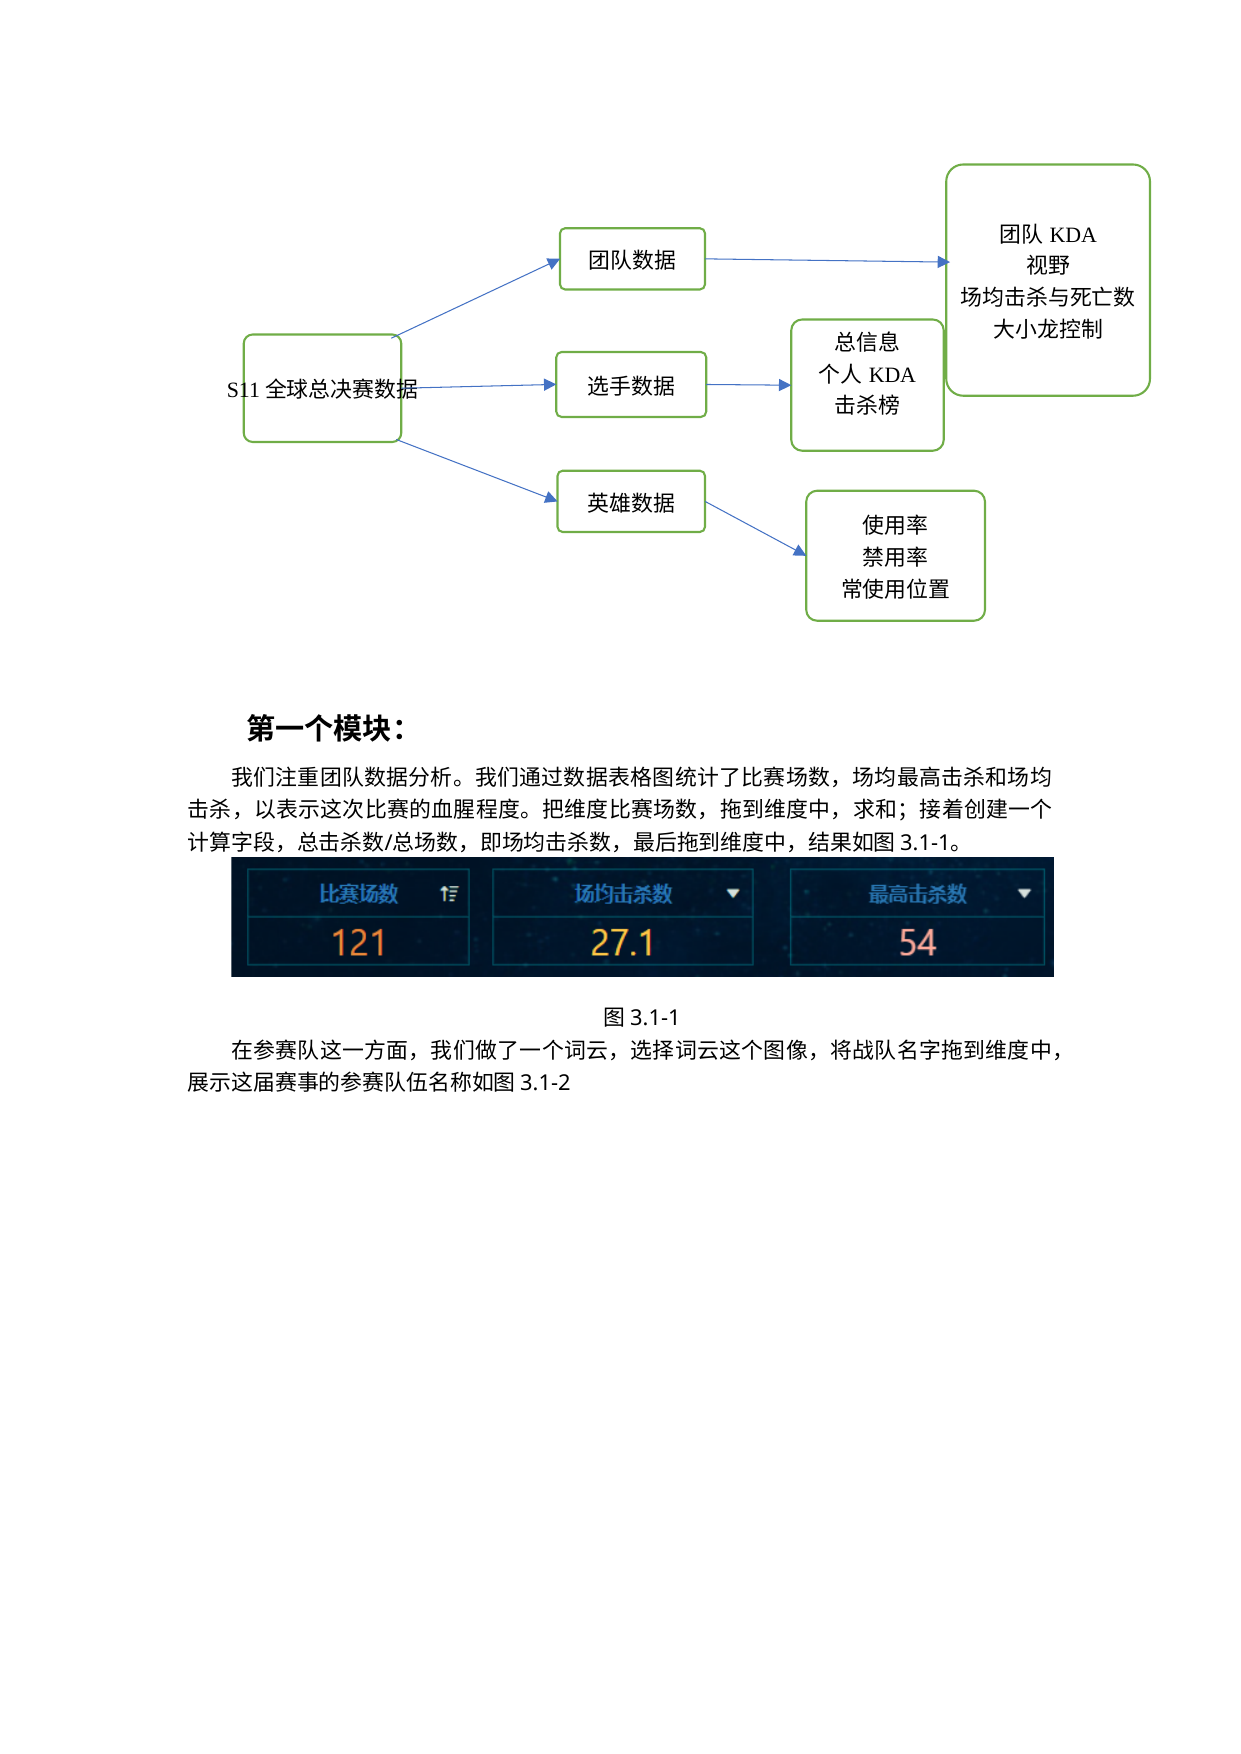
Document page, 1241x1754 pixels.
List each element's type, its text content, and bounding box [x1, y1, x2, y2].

text 图3.1-1 [187, 1000, 1053, 1032]
text 我们注重团队数据分析。我们通过数据表格图统计了比赛场数，场均最高击杀和场均击杀，以表示这次比赛的血腥程度。把维度比赛场数，拖到维度中，求和；接着创建一个计算字段，总击杀数/总场数，即场均击杀数，最后拖到维度中，结果如图3.1-1。 [187, 759, 1053, 857]
picture [231, 857, 1054, 977]
text 第一个模块： [187, 694, 1053, 759]
text 在参赛队这一方面，我们做了一个词云，选择词云这个图像，将战队名字拖到维度中，展示这届赛事的参赛队伍名称如图3.1-2 [187, 1032, 1053, 1097]
